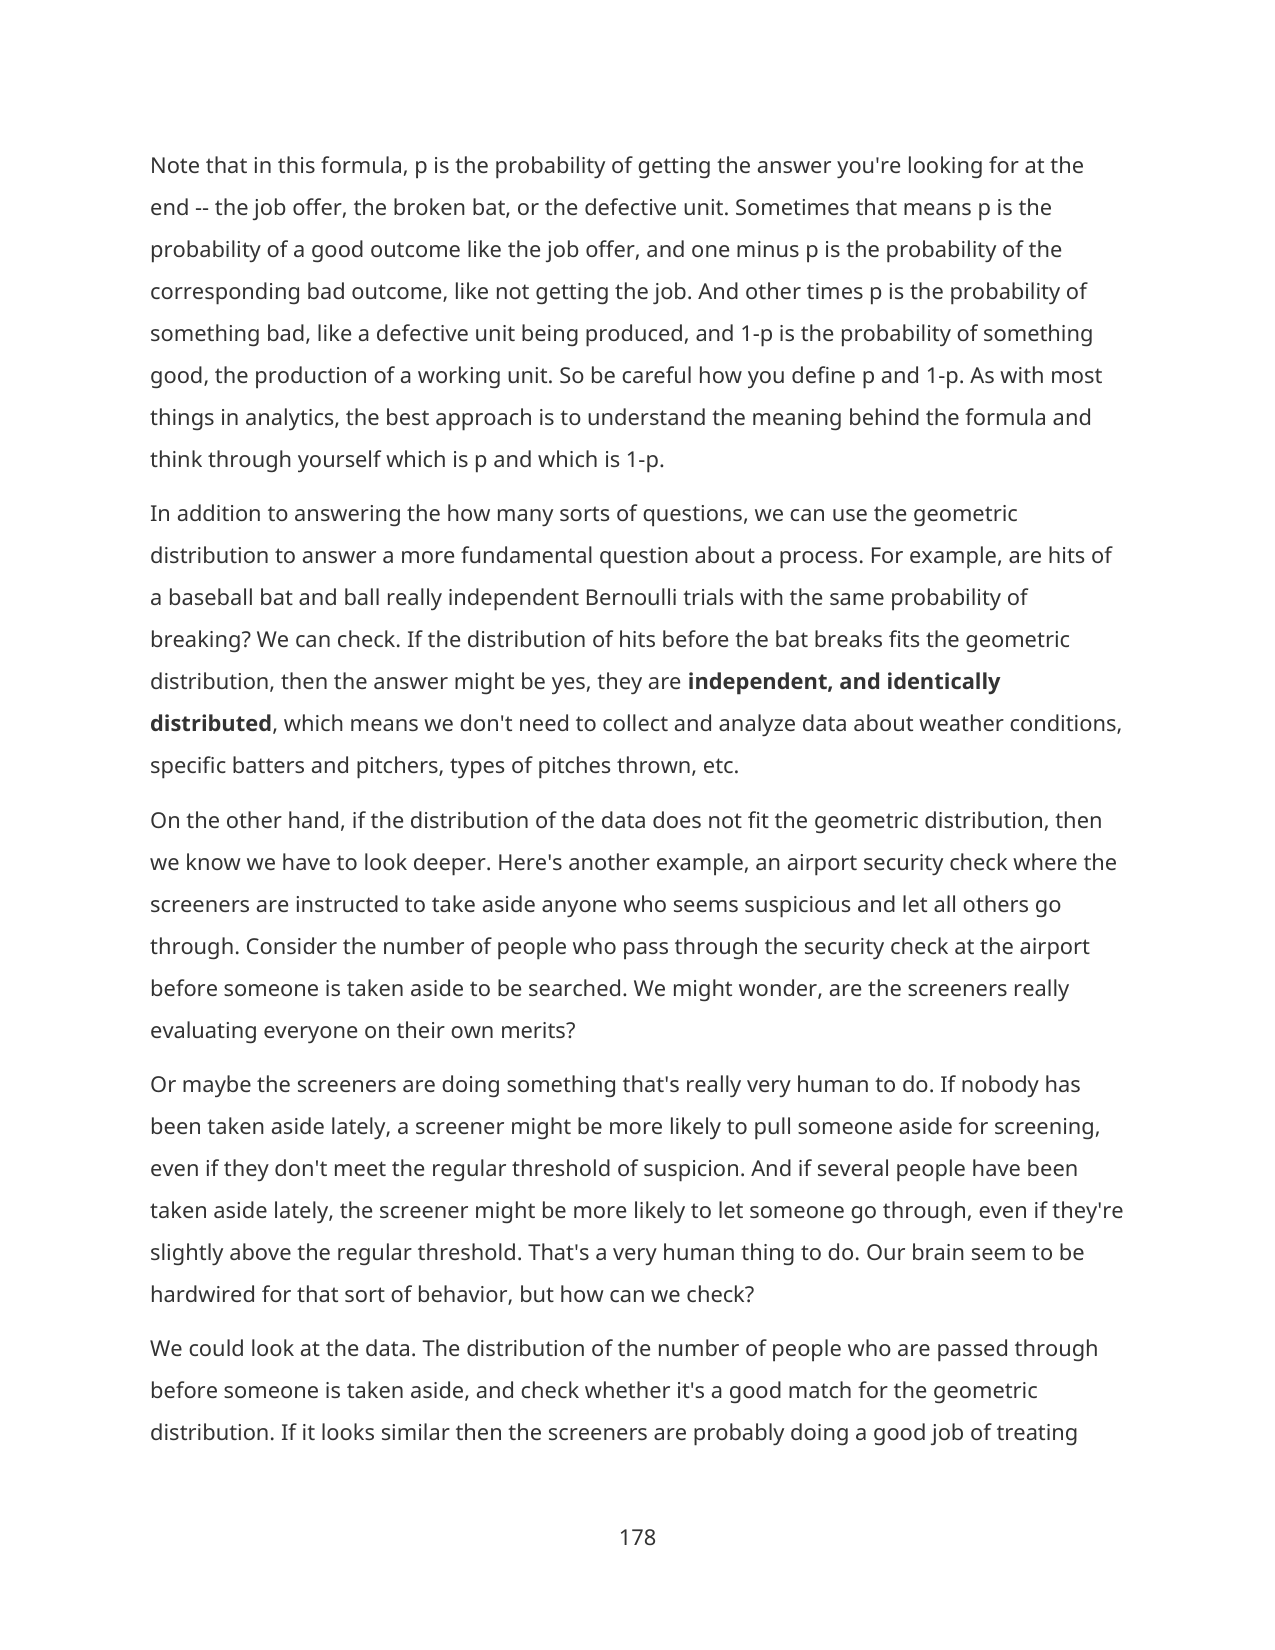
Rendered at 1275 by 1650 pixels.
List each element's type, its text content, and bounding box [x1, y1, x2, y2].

text Or maybe the screeners are doing something that's really very human to do. If nobody has been taken aside lately, a screener might be more likely to pull someone aside for screening, even if they don't meet the regular threshold of suspicion. And if several people have been taken aside lately, the screener might be more likely to let someone go through, even if they're slightly above the regular threshold. That's a very human thing to do. Our brain seem to be hardwired for that sort of behavior, but how can we check? [150, 1069, 1125, 1309]
text Note that in this formula, p is the probability of getting the answer you're looking for at the end -- the job offer, the broken bat, or the defective unit. Sometimes that means p is the probability of a good outcome like the job offer, and one minus p is the probability of the corresponding bad outcome, like not getting the job. And other times p is the probability of something bad, like a defective unit being produced, and 1-p is the probability of something good, the production of a working unit. So be careful how you define p and 1-p. As with most things in analytics, the best approach is to understand the meaning behind the formula and think through yourself which is p and which is 1-p. [150, 150, 1125, 474]
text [150, 1333, 1125, 1447]
text In addition to answering the how many sorts of questions, we can use the geometric distribution to answer a more fundamental question about a process. For example, are hits of a baseball bat and ball really independent Bernoulli trials with the same probability of breaking? We can check. If the distribution of hits before the bat breaks fits the geometric distribution, then the answer might be yes, they are independent, and identically distributed, which means we don't need to collect and analyze data about weather conditions, specific batters and pitchers, types of pitches thrown, etc. [150, 498, 1125, 780]
text On the other hand, if the distribution of the data does not fit the geometric distribution, then we know we have to look deeper. Here's another example, an airport security check where the screeners are instructed to take aside anyone who seems suspicious and let all others go through. Consider the number of people who pass through the security check at the airport before someone is taken aside to be searched. We might wonder, are the screeners really evaluating everyone on their own merits? [150, 805, 1125, 1044]
